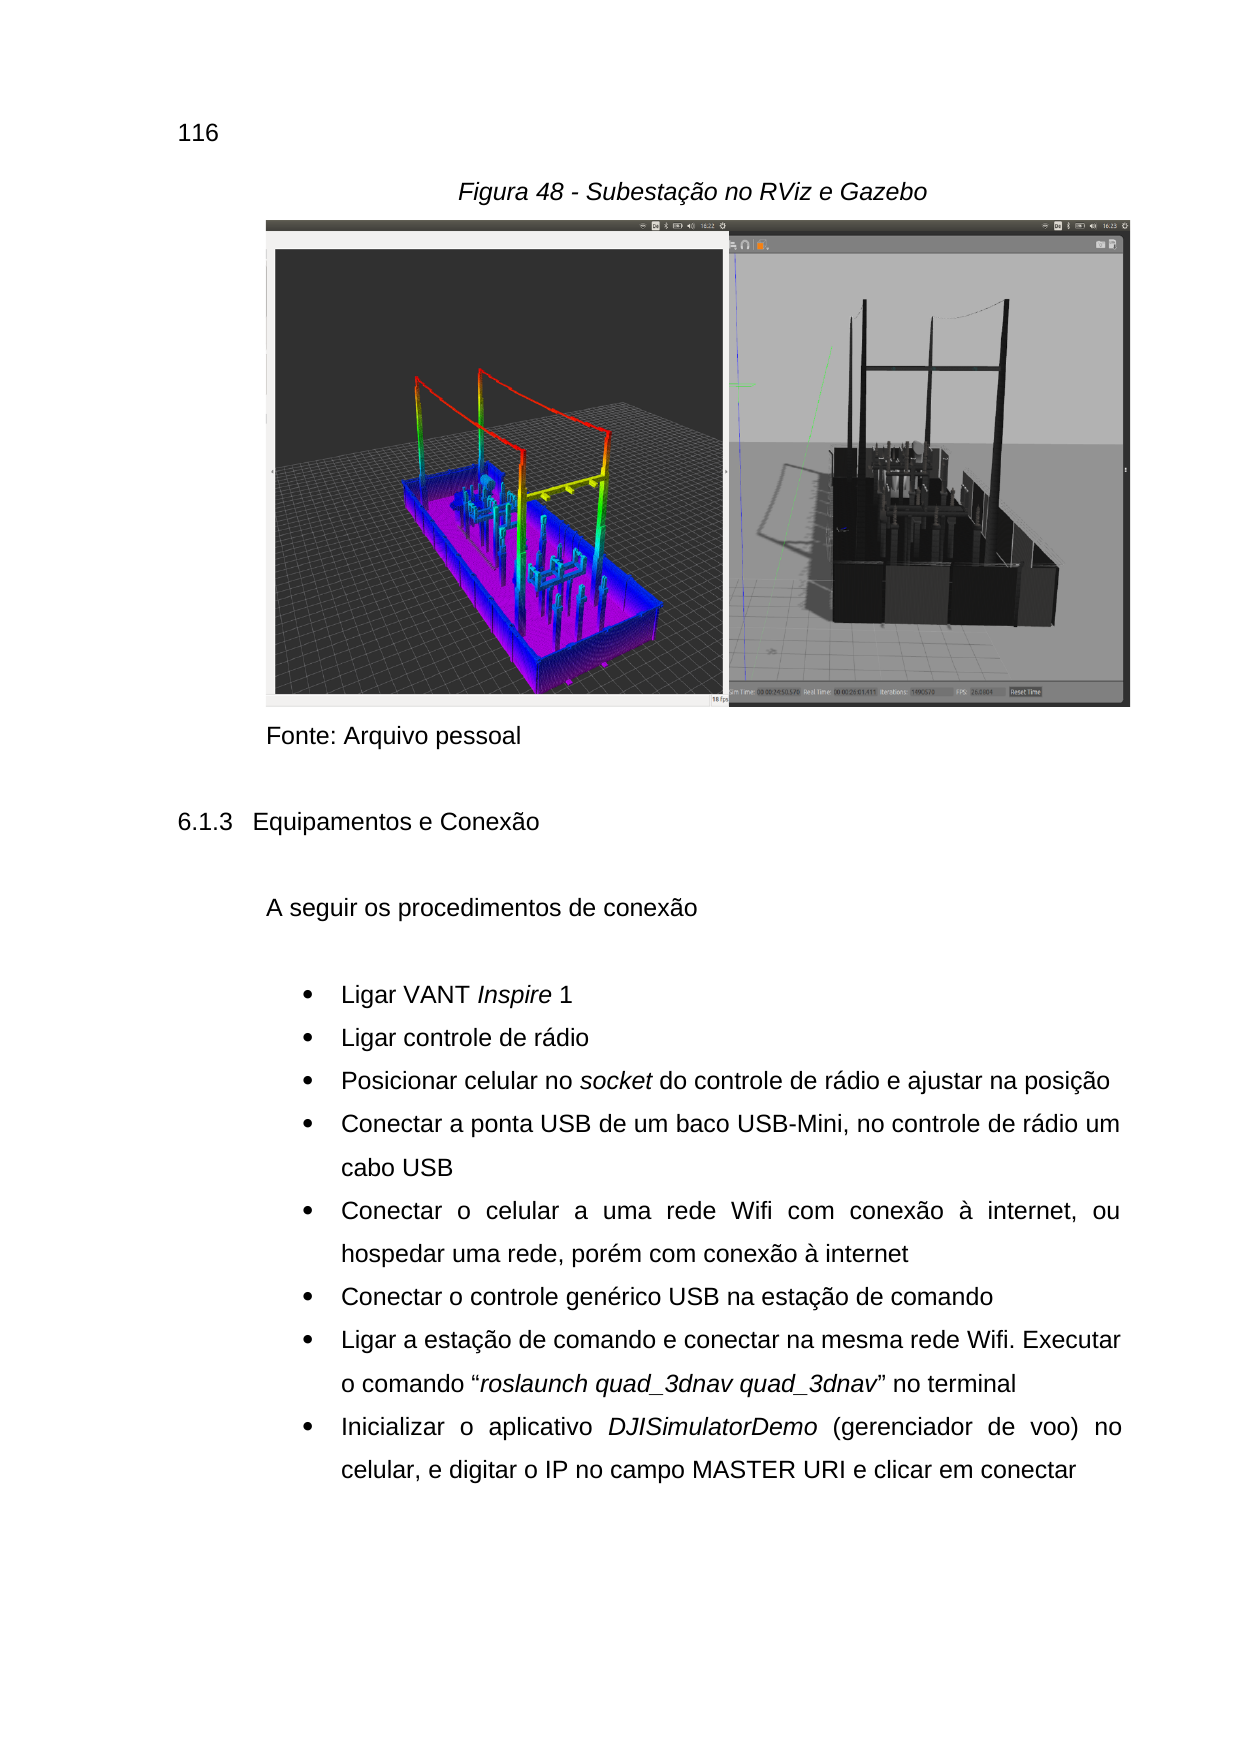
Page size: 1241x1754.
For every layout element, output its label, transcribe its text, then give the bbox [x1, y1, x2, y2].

list Posicionar celular no socket do controle de rádio e ajustar na posição [303, 1066, 1122, 1095]
list Ligar a estação de comando e conectar na mesma rede Wifi. Executar o comando “roslaunch quad_3dnav quad_3dnav” no terminal [303, 1325, 1122, 1397]
list Conectar a ponta USB de um baco USB-Mini, no controle de rádio um cabo USB [303, 1109, 1122, 1181]
list Conectar o celular a uma rede Wifi com conexão à internet, ou hospedar uma rede, porém com conexão à internet [303, 1196, 1122, 1268]
picture [265, 220, 1131, 707]
text Fonte: Arquivo pessoal [177, 721, 1122, 750]
list Inicializar o aplicativo DJISimulatorDemo (gerenciador de voo) no celular, e digitar o IP no campo MASTER URI e clicar em conectar [303, 1412, 1122, 1484]
list Ligar controle de rádio [303, 1023, 1122, 1052]
list Conectar o controle genérico USB na estação de comando [303, 1282, 1122, 1311]
list Ligar VANT Inspire 1 [303, 980, 1122, 1008]
text A seguir os procedimentos de conexão [177, 893, 1122, 922]
subtitle Equipamentos e Conexão [177, 807, 1122, 836]
text Figura 48 - Subestação no RViz e Gazebo [177, 177, 1122, 206]
